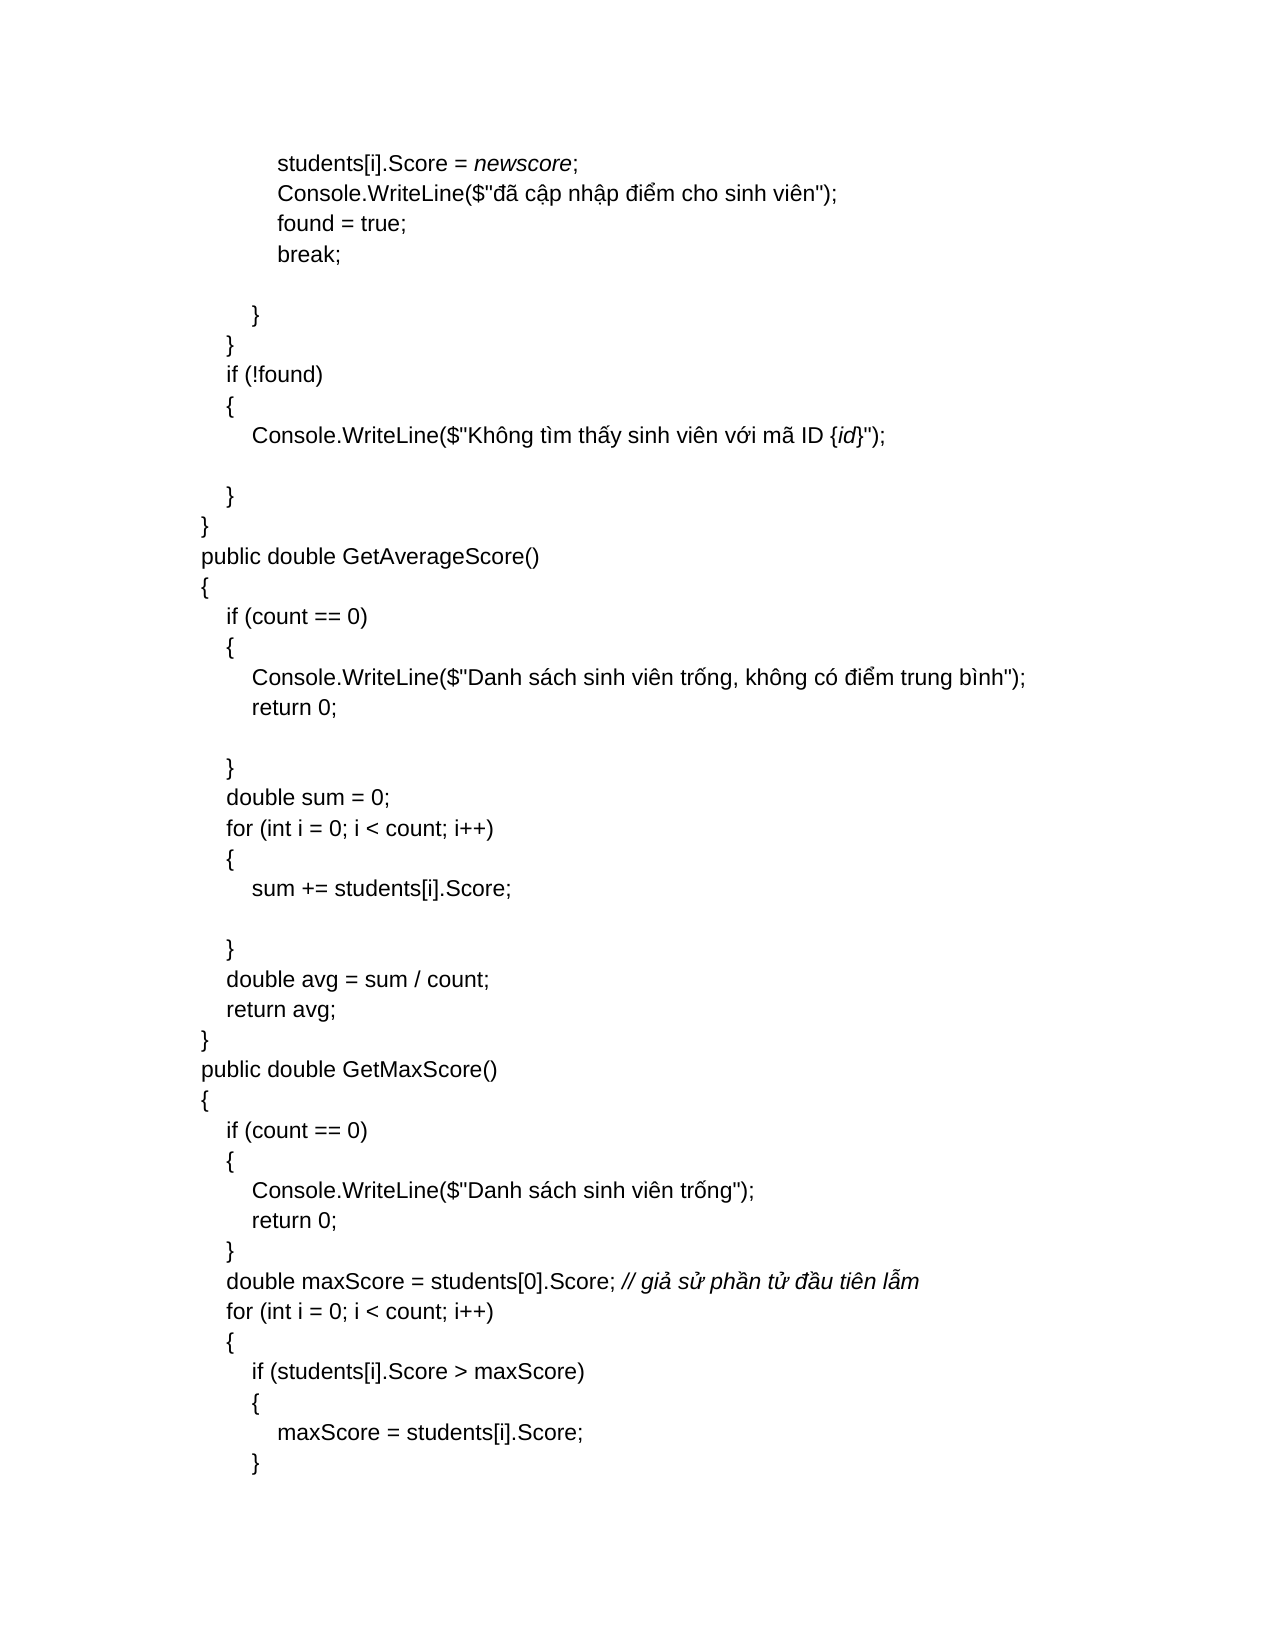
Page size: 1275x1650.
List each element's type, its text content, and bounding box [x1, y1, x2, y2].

text } [150, 331, 1125, 358]
text { [150, 573, 1125, 599]
text double avg = sum / count; [150, 966, 1125, 992]
text for (int i = 0; i < count; i++) [150, 1298, 1125, 1324]
text } [150, 1449, 1125, 1475]
text { [150, 1328, 1125, 1354]
text Console.WriteLine($"đã cập nhập điểm cho sinh viên"); [150, 180, 1125, 207]
text } [150, 1026, 1125, 1052]
text if (students[i].Score > maxScore) [150, 1358, 1125, 1385]
text { [150, 392, 1125, 418]
text sum += students[i].Score; [150, 875, 1125, 901]
text } [150, 1237, 1125, 1264]
text return 0; [150, 1207, 1125, 1234]
text } [150, 301, 1125, 327]
text { [150, 1388, 1125, 1415]
text return avg; [150, 996, 1125, 1022]
text { [150, 633, 1125, 660]
text Console.WriteLine($"Danh sách sinh viên trống"); [150, 1177, 1125, 1203]
text Console.WriteLine($"Không tìm thấy sinh viên với mã ID {id}"); [150, 422, 1125, 448]
text } [150, 935, 1125, 962]
text students[i].Score = newscore; [150, 150, 1125, 176]
text { [150, 845, 1125, 871]
text return 0; [150, 694, 1125, 720]
text } [150, 482, 1125, 509]
text for (int i = 0; i < count; i++) [150, 814, 1125, 841]
text { [150, 1147, 1125, 1173]
text public double GetMaxScore() [150, 1056, 1125, 1083]
text public double GetAverageScore() [150, 543, 1125, 569]
text } [150, 754, 1125, 781]
text found = true; [150, 210, 1125, 237]
text if (count == 0) [150, 603, 1125, 629]
text } [150, 512, 1125, 539]
text break; [150, 241, 1125, 267]
text if (!found) [150, 361, 1125, 388]
text double maxScore = students[0].Score; // giả sử phần tử đầu tiên lẫm [150, 1268, 1125, 1294]
text maxScore = students[i].Score; [150, 1419, 1125, 1445]
text if (count == 0) [150, 1117, 1125, 1143]
text Console.WriteLine($"Danh sách sinh viên trống, không có điểm trung bình"); [150, 663, 1125, 690]
text double sum = 0; [150, 784, 1125, 811]
text { [150, 1086, 1125, 1113]
